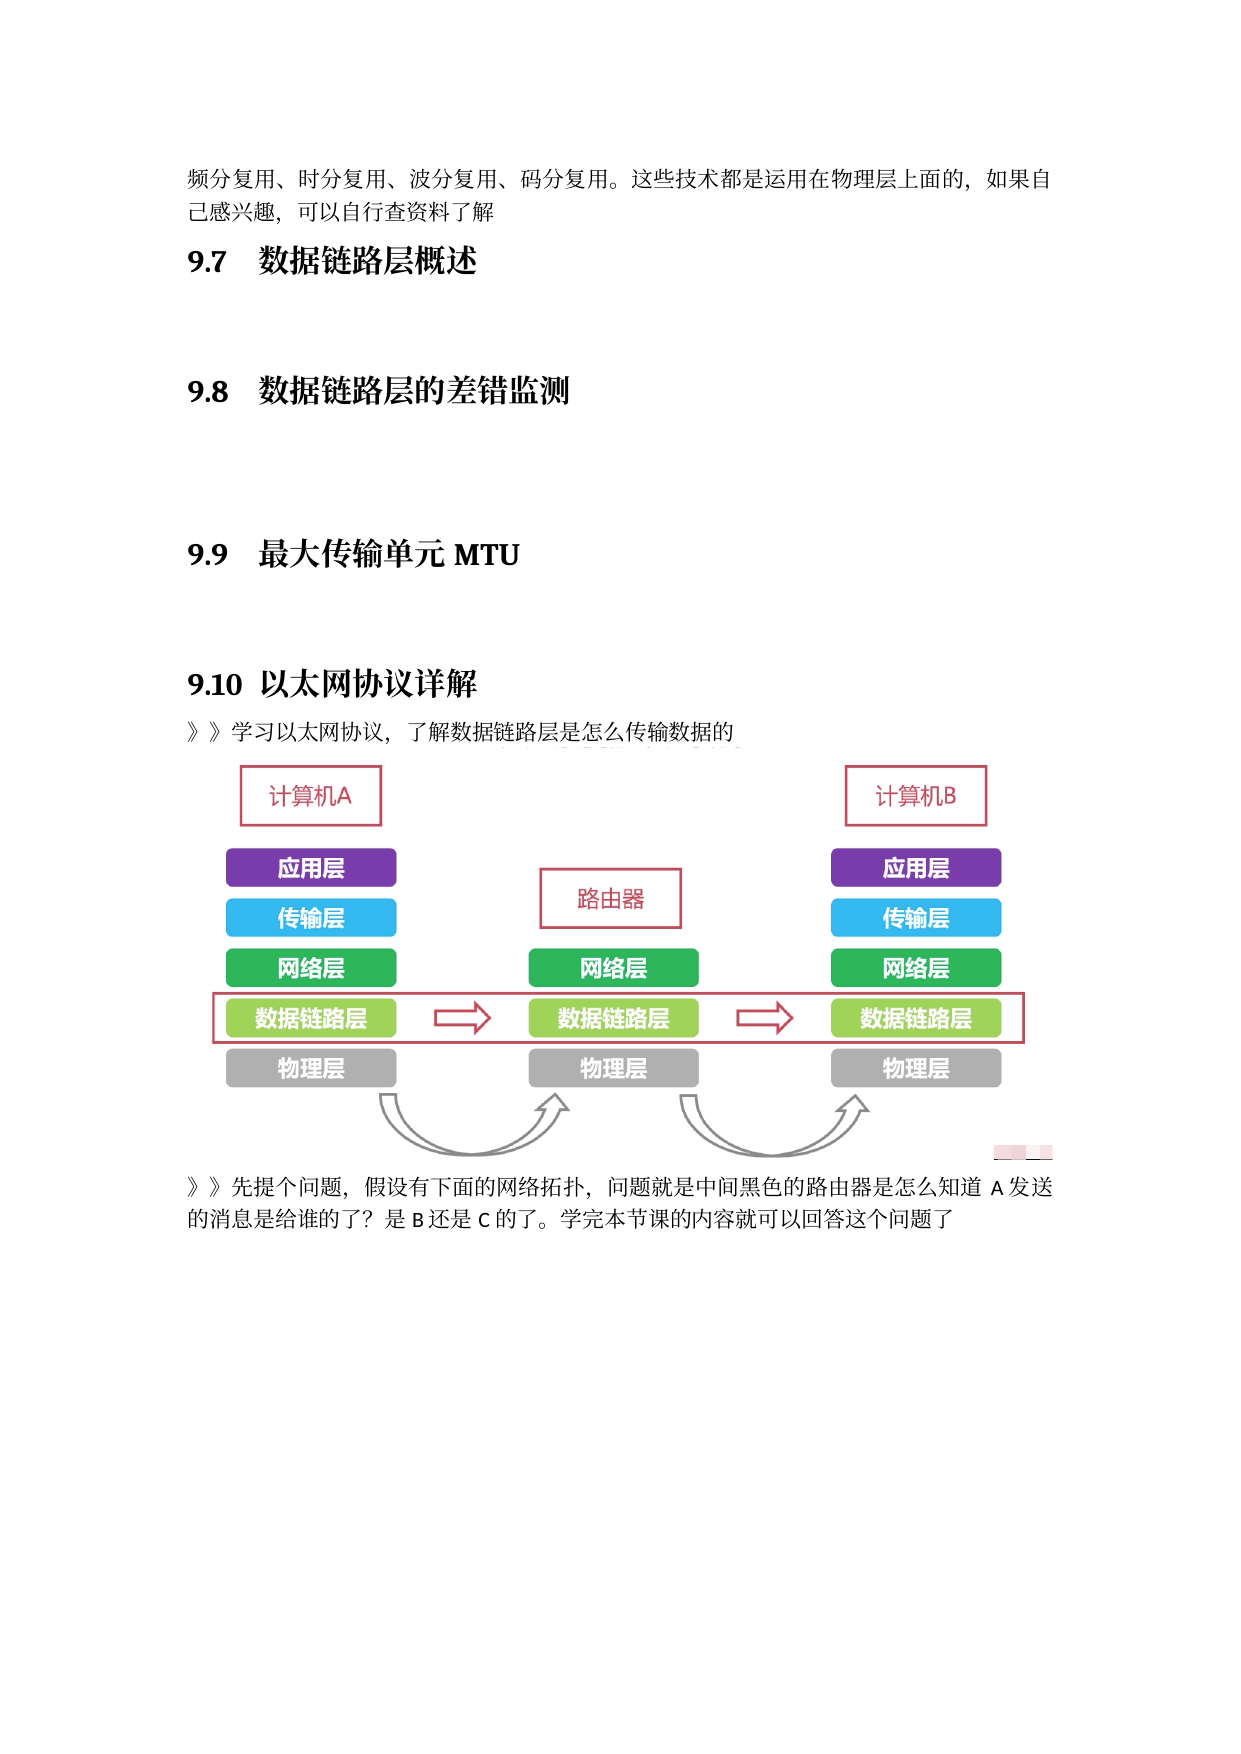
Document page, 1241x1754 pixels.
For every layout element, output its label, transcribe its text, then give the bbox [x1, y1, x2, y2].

text 》》先提个问题，假设有下面的网络拓扑，问题就是中间黑色的路由器是怎么知道 A 发送的消息是给谁的了？是 B 还是 C 的了。学完本节课的内容就可以回答这个问题了 [187, 1169, 1053, 1234]
text 频分复用、时分复用、波分复用、码分复用。这些技术都是运用在物理层上面的，如果自己感兴趣，可以自行查资料了解 [187, 162, 1053, 227]
subtitle 数据链路层的差错监测 [187, 357, 1053, 422]
picture [187, 747, 1053, 1160]
text 》》学习以太网协议，了解数据链路层是怎么传输数据的 [187, 714, 1053, 747]
subtitle 最大传输单元 MTU [187, 519, 1053, 584]
subtitle 以太网协议详解 [187, 649, 1053, 714]
subtitle 数据链路层概述 [187, 227, 1053, 292]
